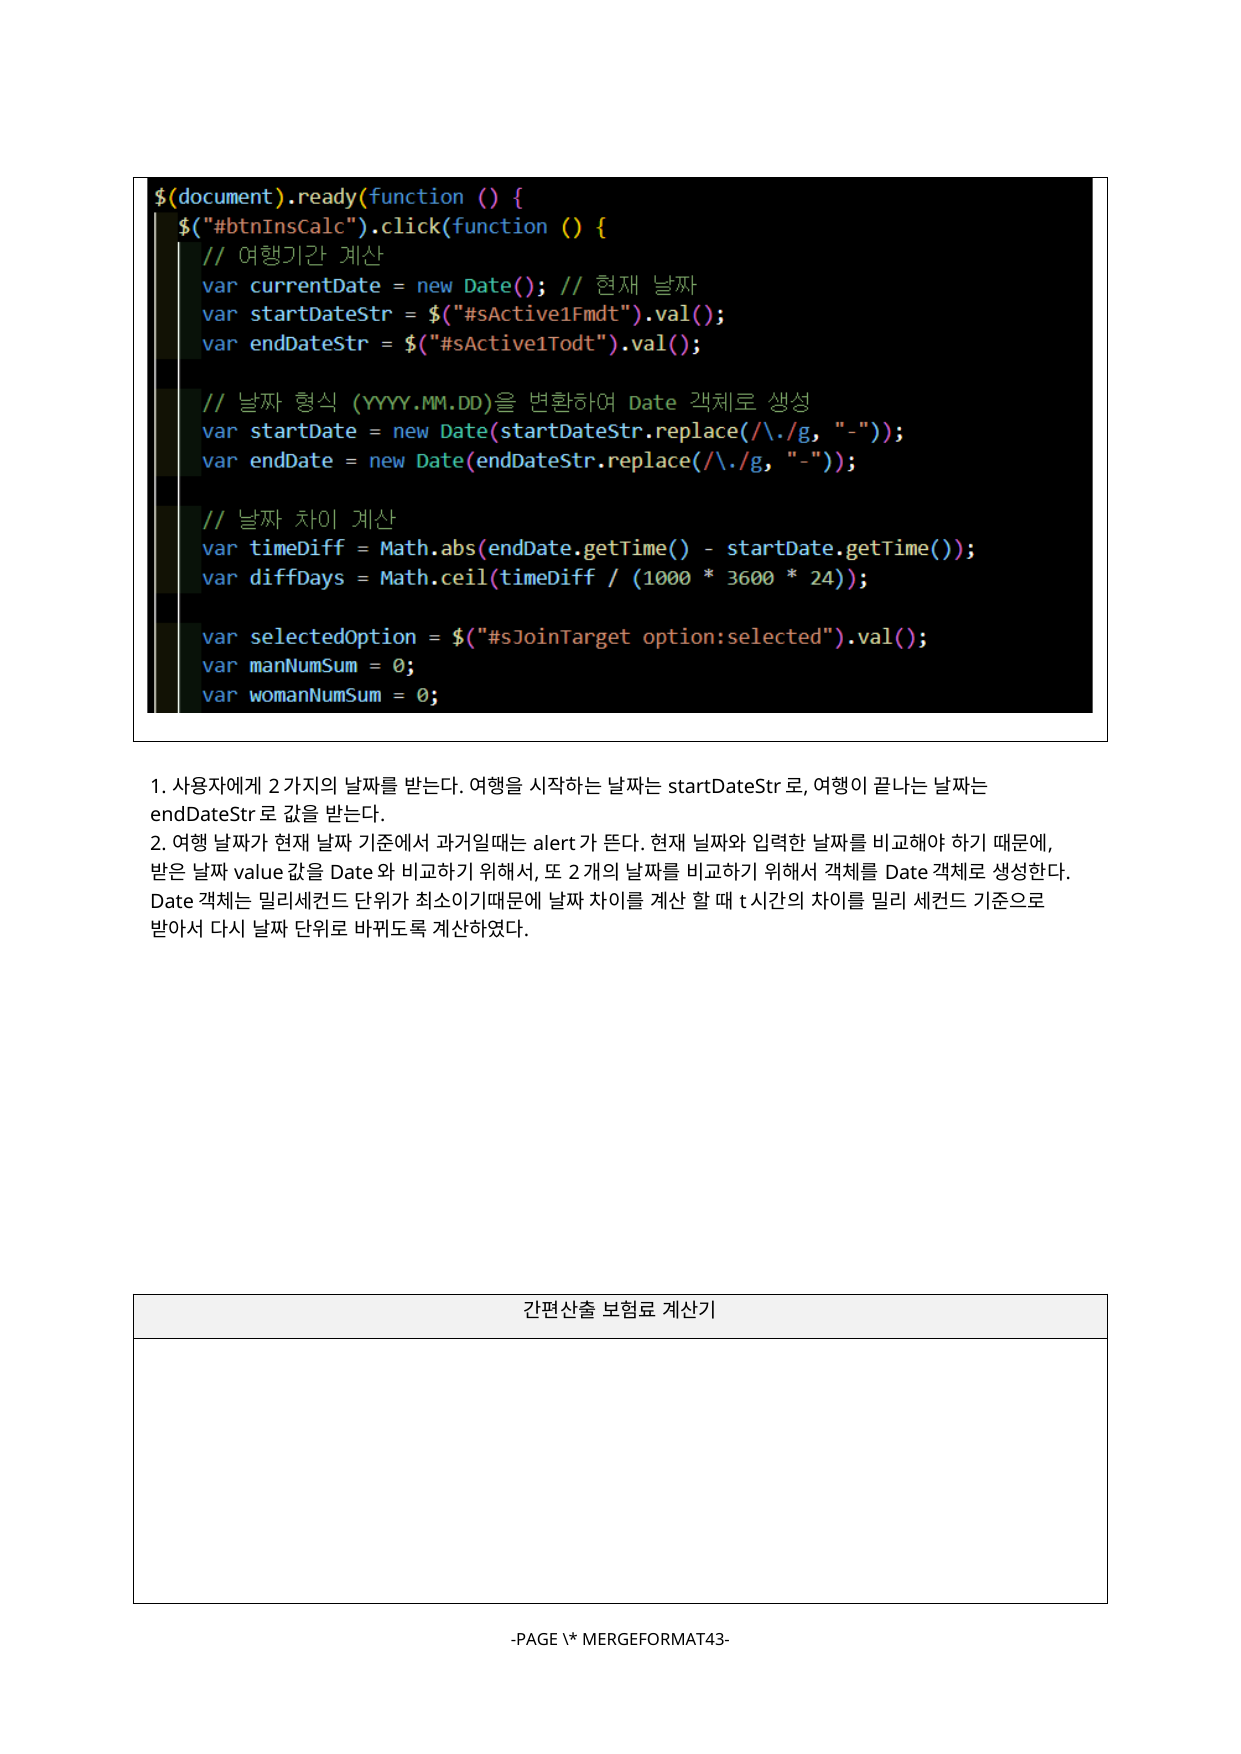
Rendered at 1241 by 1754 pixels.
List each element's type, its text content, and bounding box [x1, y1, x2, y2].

picture [147, 178, 1093, 713]
table_cell [134, 1339, 1107, 1603]
text 1. 사용자에게 2가지의 날짜를 받는다. 여행을 시작하는 날짜는 startDateStr로, 여행이 끝나는 날짜는 endDateStr로 값을 받는다. [150, 770, 1090, 828]
text 2. 여행 날짜가 현재 날짜 기준에서 과거일때는 alert가 뜬다. 현재 닐짜와 입력한 날짜를 비교해야 하기 때문에, 받은 날짜 value값을 Date와 비교하기 위해서, 또 2개의 날짜를 비교하기 위해서 객체를 Date객체로 생성한다. Date객체는 밀리세컨드 단위가 최소이기때문에 날짜 차이를 계산 할 때 t시간의 차이를 밀리 세컨드 기준으로 받아서 다시 날짜 단위로 바뀌도록 계산하였다. [150, 828, 1090, 943]
table_header 간편산출 보험료 계산기 [134, 1295, 1107, 1338]
table_cell [134, 178, 1107, 741]
